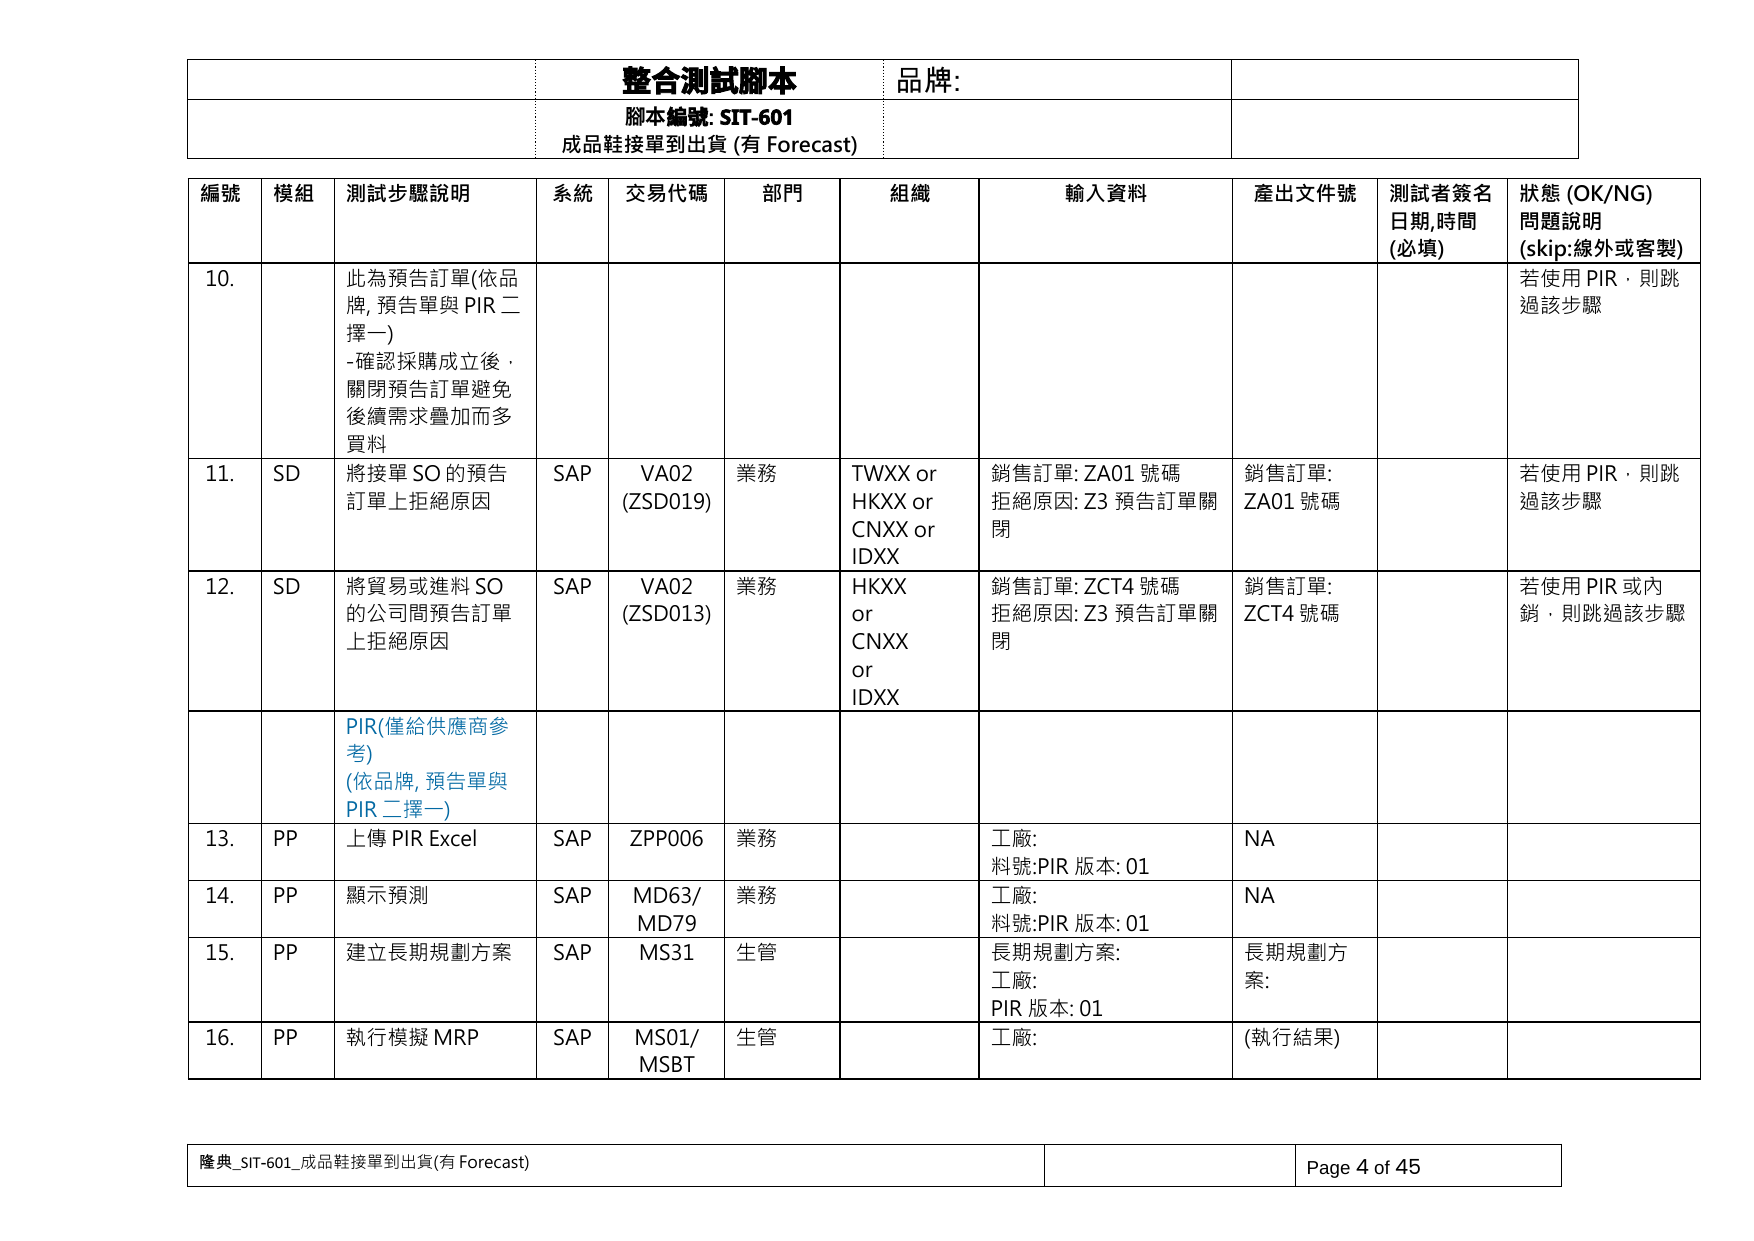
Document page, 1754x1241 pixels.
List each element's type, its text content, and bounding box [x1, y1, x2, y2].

table_cell 此為預告訂單(依品牌, 預告單與PIR二擇一) -確認採購成立後，關閉預告訂單避免後續需求疊加而多買料 [335, 264, 536, 458]
table_cell [189, 264, 261, 458]
table_cell [189, 881, 261, 937]
table_cell [841, 938, 978, 1021]
table_cell SAP [537, 459, 608, 570]
table_cell 將貿易或進料SO的公司間預告訂單上拒絕原因 [335, 572, 536, 710]
table_cell [537, 264, 608, 458]
table_cell [189, 824, 261, 879]
table_cell [189, 1023, 261, 1078]
table_header 產出文件號 [1233, 179, 1377, 262]
table_cell [609, 712, 724, 823]
table_cell [1378, 938, 1507, 1021]
table_cell [1508, 824, 1700, 879]
table_cell [262, 712, 334, 823]
table_cell MD63/ MD79 [609, 881, 724, 937]
table_cell 建立長期規劃方案 [335, 938, 536, 1021]
table_header 狀態 (OK/NG) 問題說明 (skip:線外或客製) [1508, 179, 1700, 262]
table_cell [725, 264, 839, 458]
table_cell MS31 [609, 938, 724, 1021]
table_cell PIR(僅給供應商參考) (依品牌, 預告單與PIR二擇一) [335, 712, 536, 823]
table_cell 長期規劃方案: [1233, 938, 1377, 1021]
table_cell [1378, 572, 1507, 710]
table_cell MS01/ MSBT [609, 1023, 724, 1078]
table_header 測試步驟說明 [335, 179, 536, 262]
table_cell 業務 [725, 572, 839, 710]
table_cell 工廠: 料號:PIR 版本: 01 [980, 881, 1232, 937]
table_cell 生管 [725, 938, 839, 1021]
table_cell [609, 264, 724, 458]
table_header 模組 [262, 179, 334, 262]
table_cell VA02 (ZSD013) [609, 572, 724, 710]
table_cell NA [1233, 824, 1377, 879]
table_cell [189, 572, 261, 710]
table_cell [1233, 712, 1377, 823]
table_header 組織 [841, 179, 978, 262]
table_cell SAP [537, 938, 608, 1021]
table_cell [841, 1023, 978, 1078]
table_cell SAP [537, 824, 608, 879]
table_cell [841, 881, 978, 937]
table_header 部門 [725, 179, 839, 262]
table_header 測試者簽名 日期,時間 (必填) [1378, 179, 1507, 262]
table_cell [189, 938, 261, 1021]
table_cell 長期規劃方案: 工廠: PIR 版本: 01 [980, 938, 1232, 1021]
table_cell [1378, 1023, 1507, 1078]
table_cell [1378, 264, 1507, 458]
table_cell 顯示預測 [335, 881, 536, 937]
table_cell 若使用PIR，則跳過該步驟 [1508, 264, 1700, 458]
table_cell PP [262, 824, 334, 879]
table_cell [980, 264, 1232, 458]
table_cell PP [262, 1023, 334, 1078]
table_cell TWXX or HKXX or CNXX or IDXX [841, 459, 978, 570]
table_cell 業務 [725, 824, 839, 879]
table_cell (執行結果) [1233, 1023, 1377, 1078]
table_cell 上傳PIR Excel [335, 824, 536, 879]
table_cell 工廠: 料號:PIR 版本: 01 [980, 824, 1232, 879]
table_cell ZPP006 [609, 824, 724, 879]
table_cell 銷售訂單: ZCT4號碼 [1233, 572, 1377, 710]
table_cell 執行模擬MRP [335, 1023, 536, 1078]
table_cell SD [262, 459, 334, 570]
table_cell VA02 (ZSD019) [609, 459, 724, 570]
table_cell [1233, 264, 1377, 458]
table_cell [262, 264, 334, 458]
table_cell [189, 459, 261, 570]
table_cell [189, 712, 261, 823]
table_cell 業務 [725, 881, 839, 937]
table_cell [1378, 712, 1507, 823]
table_cell SAP [537, 572, 608, 710]
table_cell 若使用PIR，則跳過該步驟 [1508, 459, 1700, 570]
table_cell 工廠: [980, 1023, 1232, 1078]
table_cell 業務 [725, 459, 839, 570]
table_cell [1378, 459, 1507, 570]
table_cell 生管 [725, 1023, 839, 1078]
table_cell [1378, 824, 1507, 879]
table_cell [537, 712, 608, 823]
table_header 輸入資料 [980, 179, 1232, 262]
table_cell [980, 712, 1232, 823]
table_header 系統 [537, 179, 608, 262]
table_cell HKXX or CNXX or IDXX [841, 572, 978, 710]
table_cell 將接單SO的預告訂單上拒絕原因 [335, 459, 536, 570]
table_cell NA [1233, 881, 1377, 937]
table_cell [1378, 881, 1507, 937]
table_cell 銷售訂單: ZCT4號碼 拒絕原因: Z3 預告訂單關閉 [980, 572, 1232, 710]
table_cell SAP [537, 1023, 608, 1078]
table_cell 若使用PIR或內銷，則跳過該步驟 [1508, 572, 1700, 710]
table_cell [841, 712, 978, 823]
table_cell PP [262, 938, 334, 1021]
table_cell 銷售訂單: ZA01號碼 拒絕原因: Z3 預告訂單關閉 [980, 459, 1232, 570]
table_cell SD [262, 572, 334, 710]
table_header 交易代碼 [609, 179, 724, 262]
table_cell PP [262, 881, 334, 937]
table_cell [1508, 712, 1700, 823]
table_header 編號 [189, 179, 261, 262]
table_cell [1508, 881, 1700, 937]
table_cell [1508, 1023, 1700, 1078]
table_cell SAP [537, 881, 608, 937]
table_cell [841, 824, 978, 879]
table_cell [725, 712, 839, 823]
table_cell [1508, 938, 1700, 1021]
table_cell 銷售訂單: ZA01號碼 [1233, 459, 1377, 570]
table_cell [841, 264, 978, 458]
